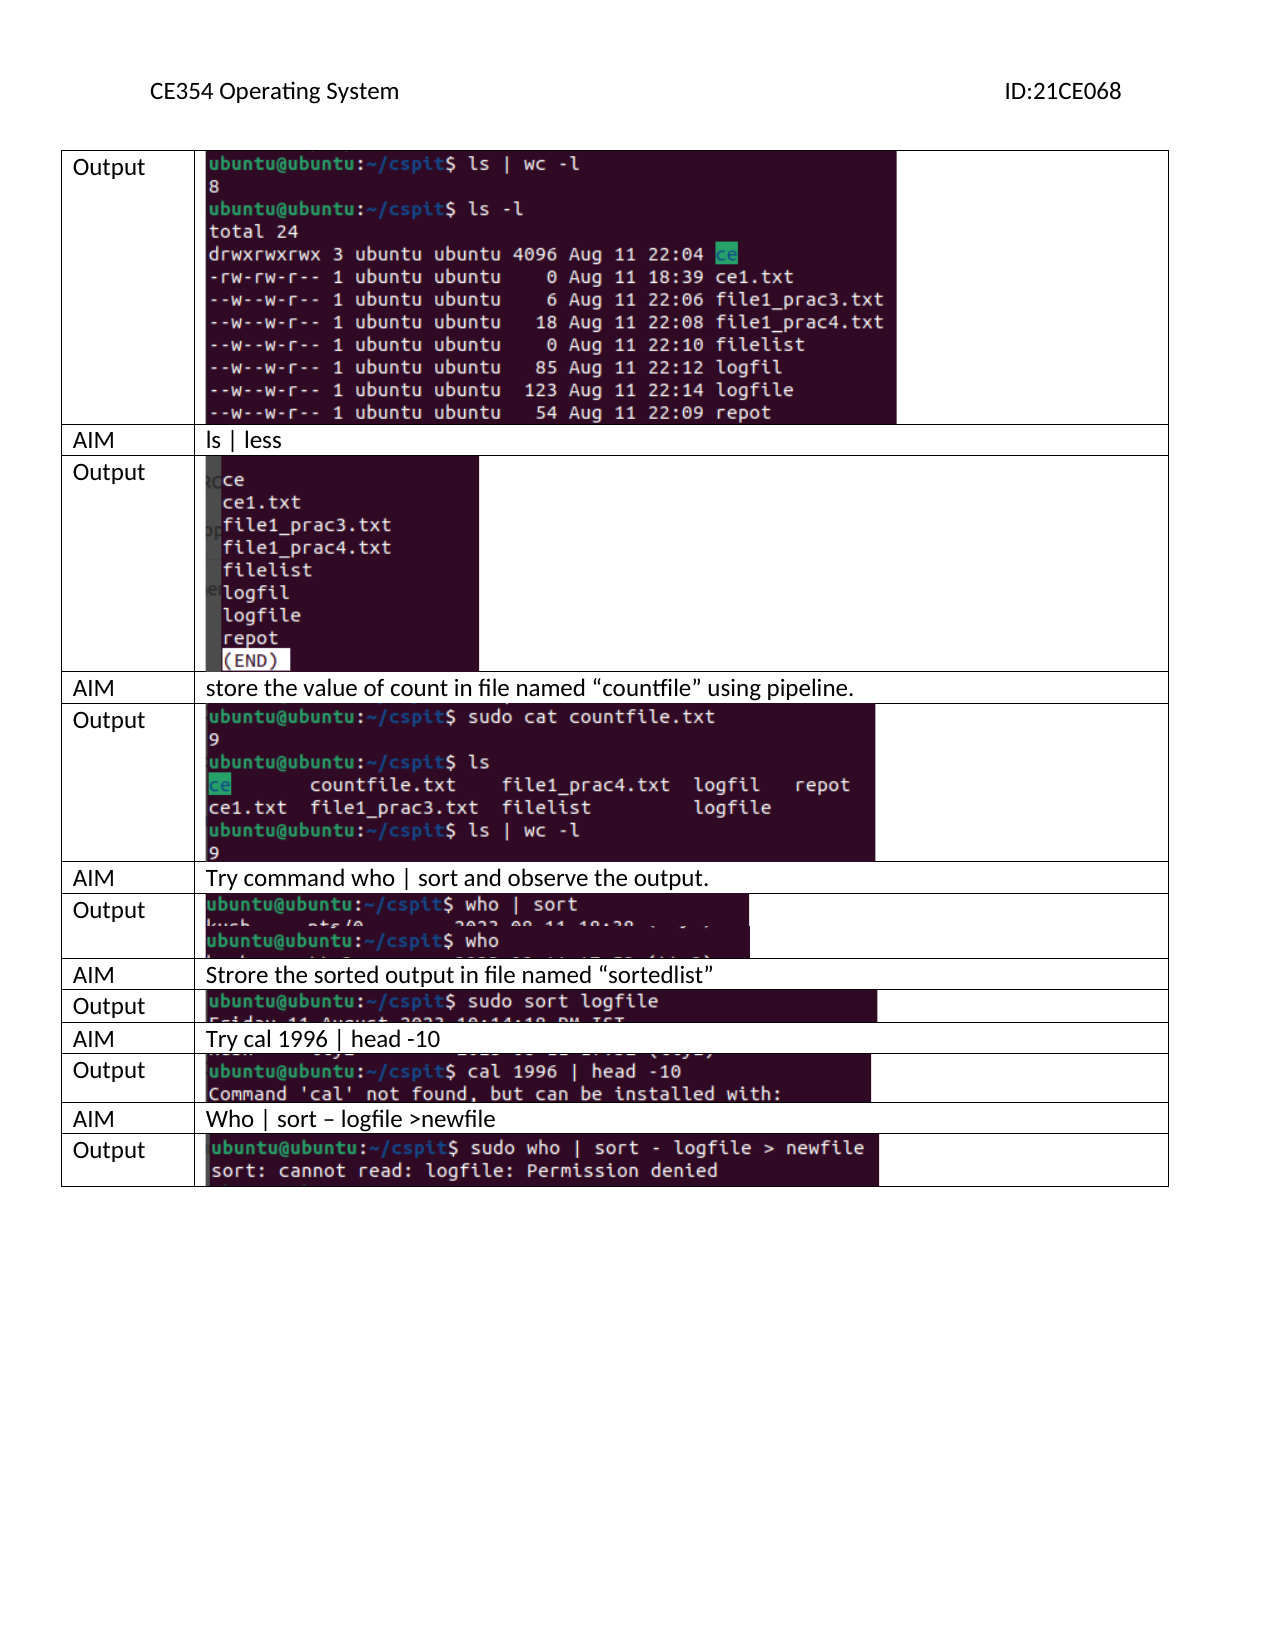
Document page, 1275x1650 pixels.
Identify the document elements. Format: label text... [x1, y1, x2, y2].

table_cell Output [62, 894, 194, 958]
table_cell Output [62, 151, 194, 423]
table_cell Output [62, 456, 194, 671]
table_cell [872, 1054, 1168, 1102]
table_cell store the value of count in file named “countfile” using pipeline. [195, 672, 1168, 703]
table_cell [195, 1134, 205, 1186]
table_cell AIM [62, 1103, 194, 1133]
picture [205, 1134, 880, 1186]
table_cell [897, 151, 1168, 423]
picture [205, 1054, 872, 1102]
table_cell Who | sort – logfile >newfile [195, 1103, 1168, 1133]
table_cell AIM [62, 672, 194, 703]
table_cell Try cal 1996 | head -10 [195, 1023, 1168, 1053]
table_cell AIM [62, 425, 194, 455]
table_cell [195, 894, 205, 958]
table_cell Output [62, 1134, 194, 1186]
picture [205, 893, 750, 958]
table_cell Output [62, 990, 194, 1022]
table_cell [195, 151, 205, 423]
table_cell Strore the sorted output in file named “sortedlist” [195, 959, 1168, 989]
table_cell [878, 990, 1168, 1022]
table_cell AIM [62, 959, 194, 989]
table_cell [195, 456, 205, 671]
table_cell Output [62, 1054, 194, 1102]
table_cell ls | less [195, 425, 1168, 455]
table_cell AIM [62, 1023, 194, 1053]
picture [205, 990, 878, 1022]
picture [205, 456, 480, 672]
table_cell [880, 1134, 1168, 1186]
table_cell [195, 990, 205, 1022]
picture [205, 703, 876, 862]
table_cell AIM [62, 862, 194, 893]
picture [205, 151, 897, 424]
table_cell [750, 894, 1168, 958]
table_cell Output [62, 704, 194, 861]
table_cell [195, 1054, 205, 1102]
table_cell [480, 456, 1168, 671]
table_cell [876, 704, 1168, 861]
table_cell Try command who | sort and observe the output. [195, 862, 1168, 893]
table_cell [195, 704, 205, 861]
